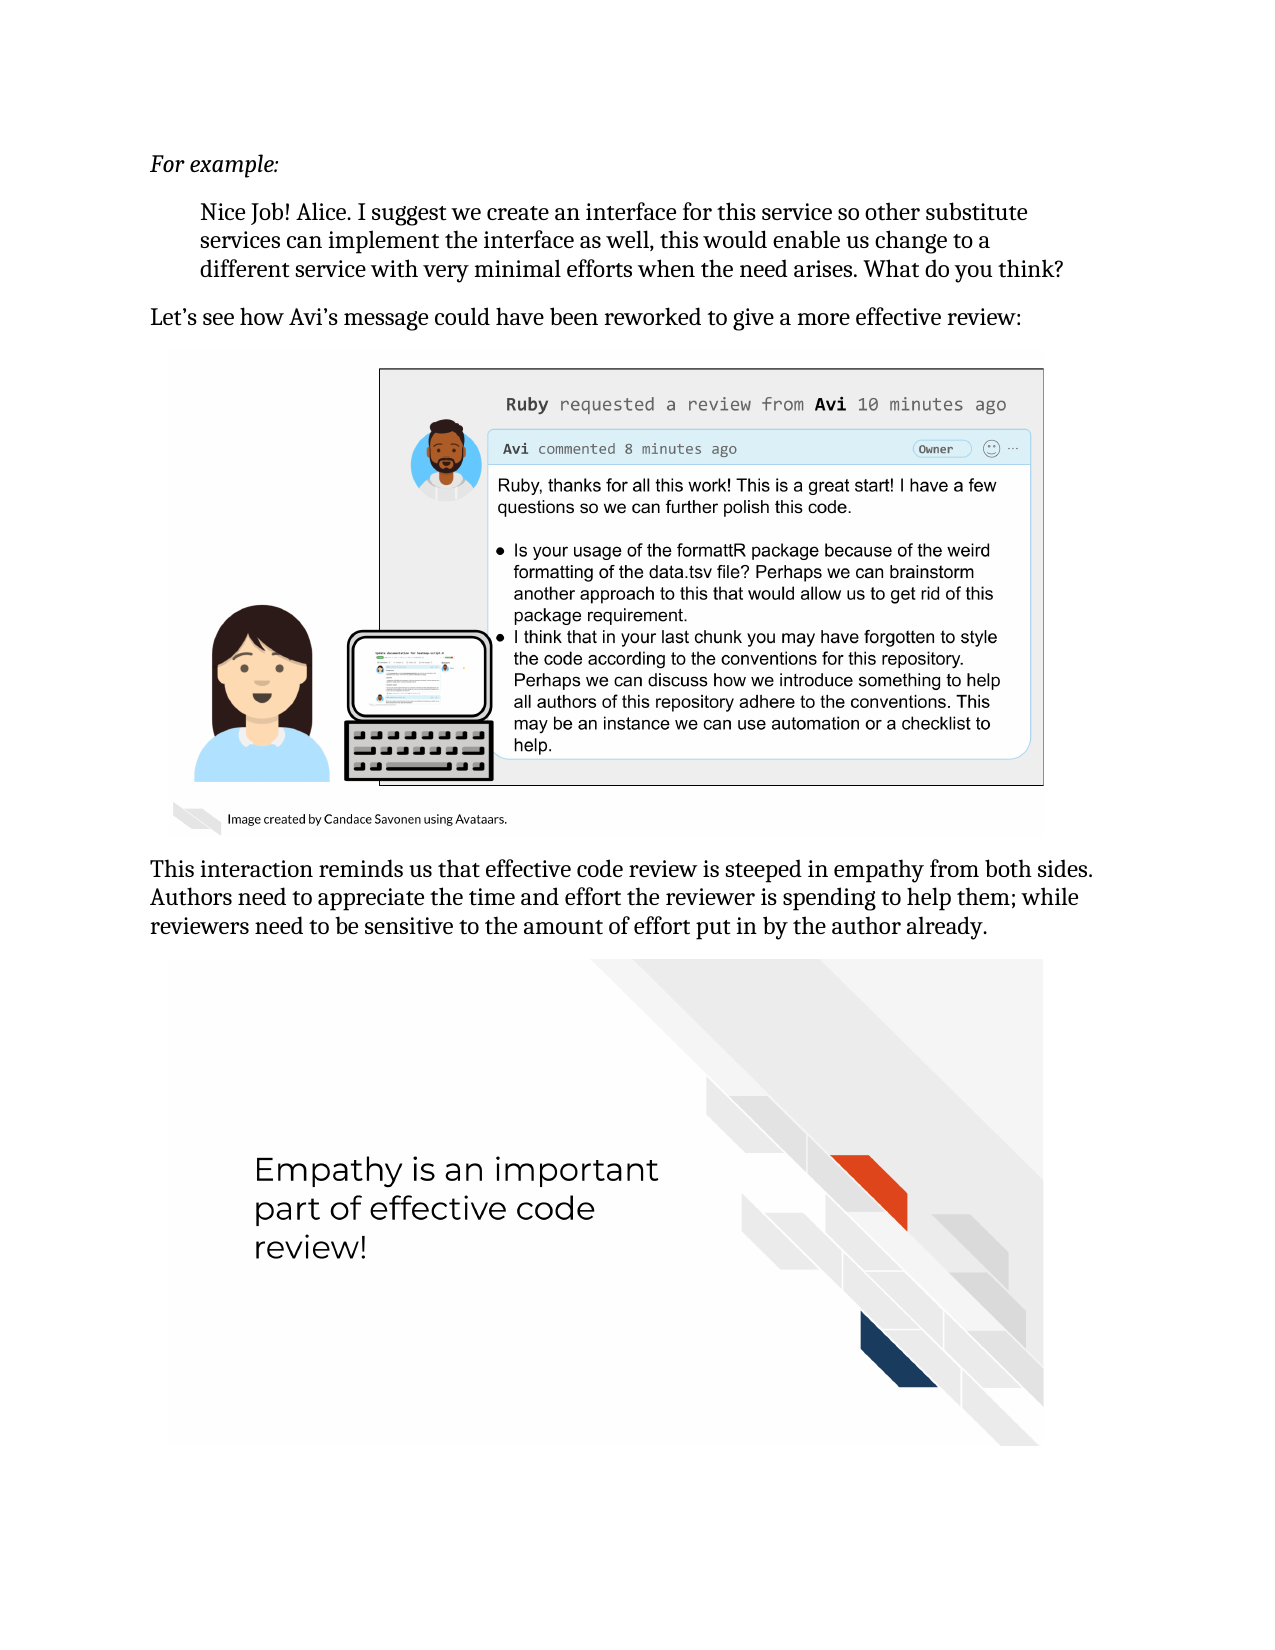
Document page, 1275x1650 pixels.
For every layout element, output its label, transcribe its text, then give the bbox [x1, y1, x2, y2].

text Let’s see how Avi’s message could have been reworked to give a more effective review: [150, 302, 1125, 331]
picture [168, 350, 1044, 836]
picture [168, 959, 1044, 1446]
text Nice Job! Alice. I suggest we create an interface for this service so other substitute services can implement the interface as well, this would enable us change to a different service with very minimal efforts when the need arises. What do you think? [200, 197, 1075, 284]
text For example: [150, 150, 1125, 179]
text This interaction reminds us that effective code review is steeped in empathy from both sides. Authors need to appreciate the time and effort the reviewer is spending to help them; while reviewers need to be sensitive to the amount of effort put in by the author already. [150, 854, 1125, 941]
